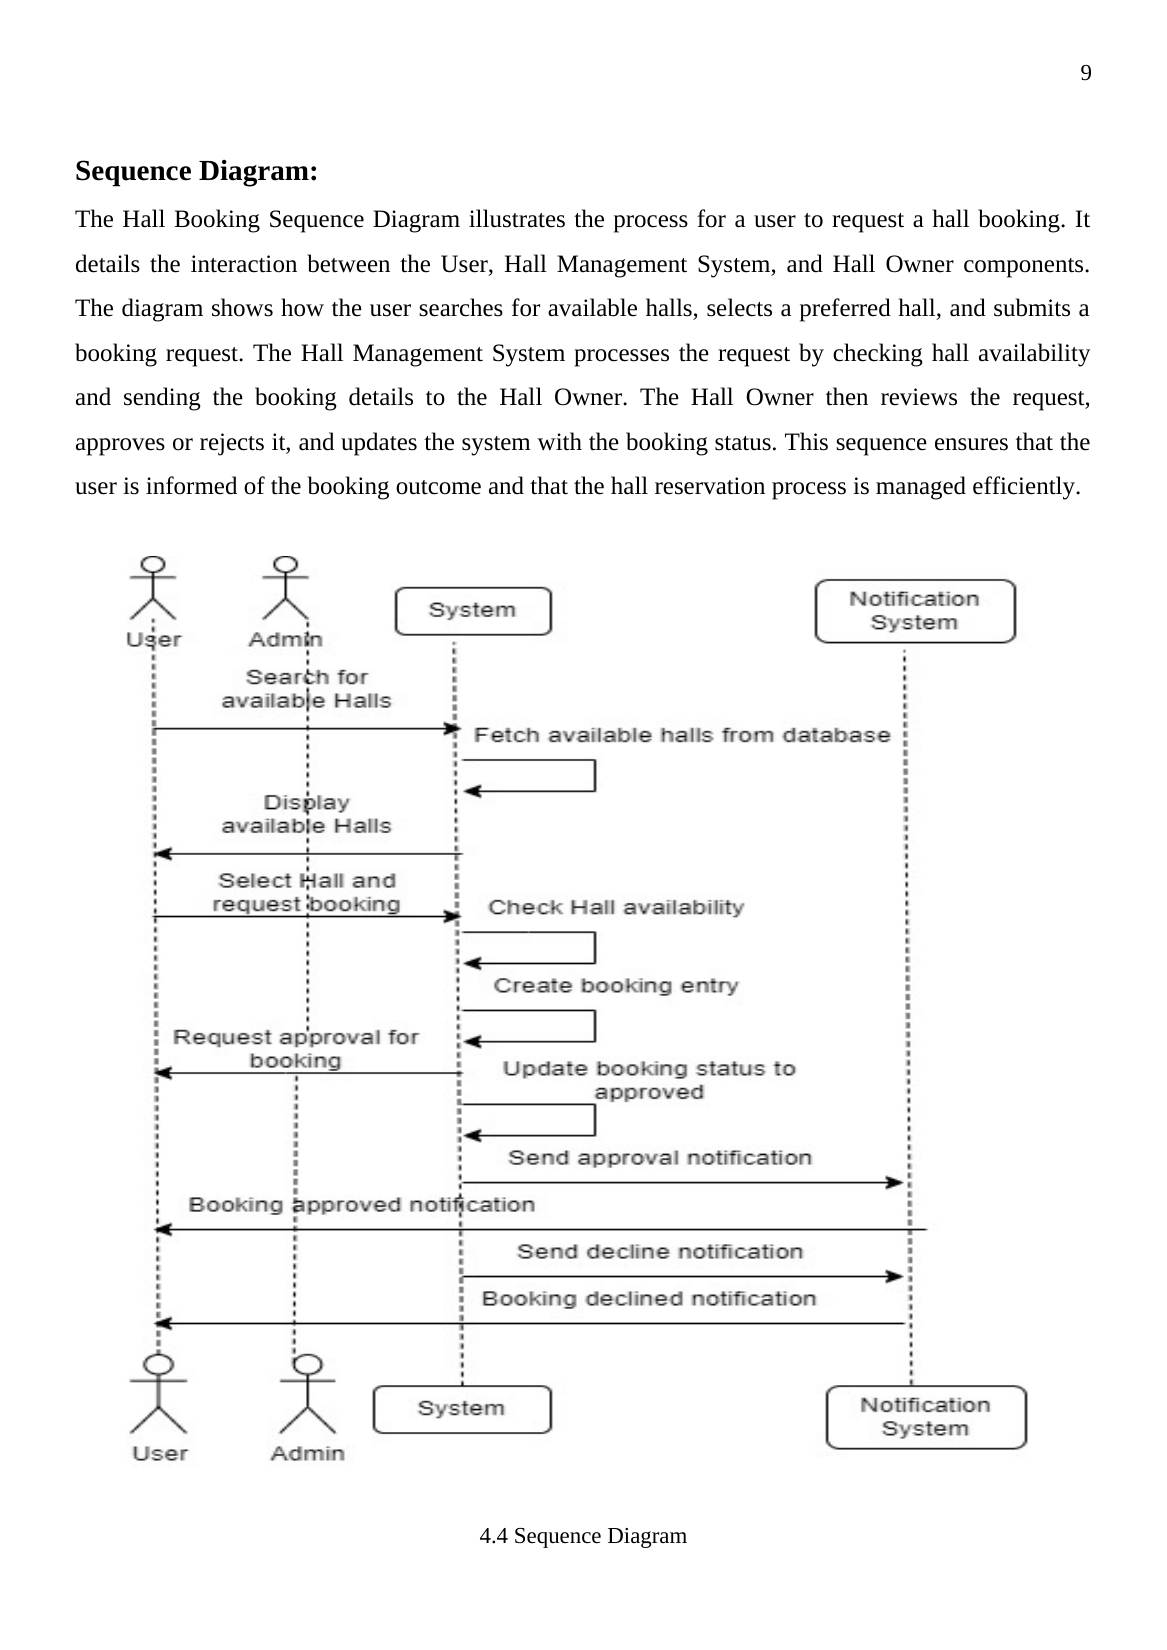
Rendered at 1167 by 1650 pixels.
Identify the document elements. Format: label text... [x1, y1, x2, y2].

text 4.4 Sequence Diagram [75, 1522, 1092, 1548]
text The Hall Booking Sequence Diagram illustrates the process for a user to request a hall booking. It details the interaction between the User, Hall Management System, and Hall Owner components. The diagram shows how the user searches for available halls, selects a preferred hall, and submits a booking request. The Hall Management System processes the request by checking hall availability and sending the booking details to the Hall Owner. The Hall Owner then reviews the request, approves or rejects it, and updates the system with the booking status. This sequence ensures that the user is informed of the booking outcome and that the hall reservation process is managed efficiently. [75, 204, 1092, 500]
picture [126, 556, 1083, 1467]
text Sequence Diagram: [75, 153, 1092, 186]
